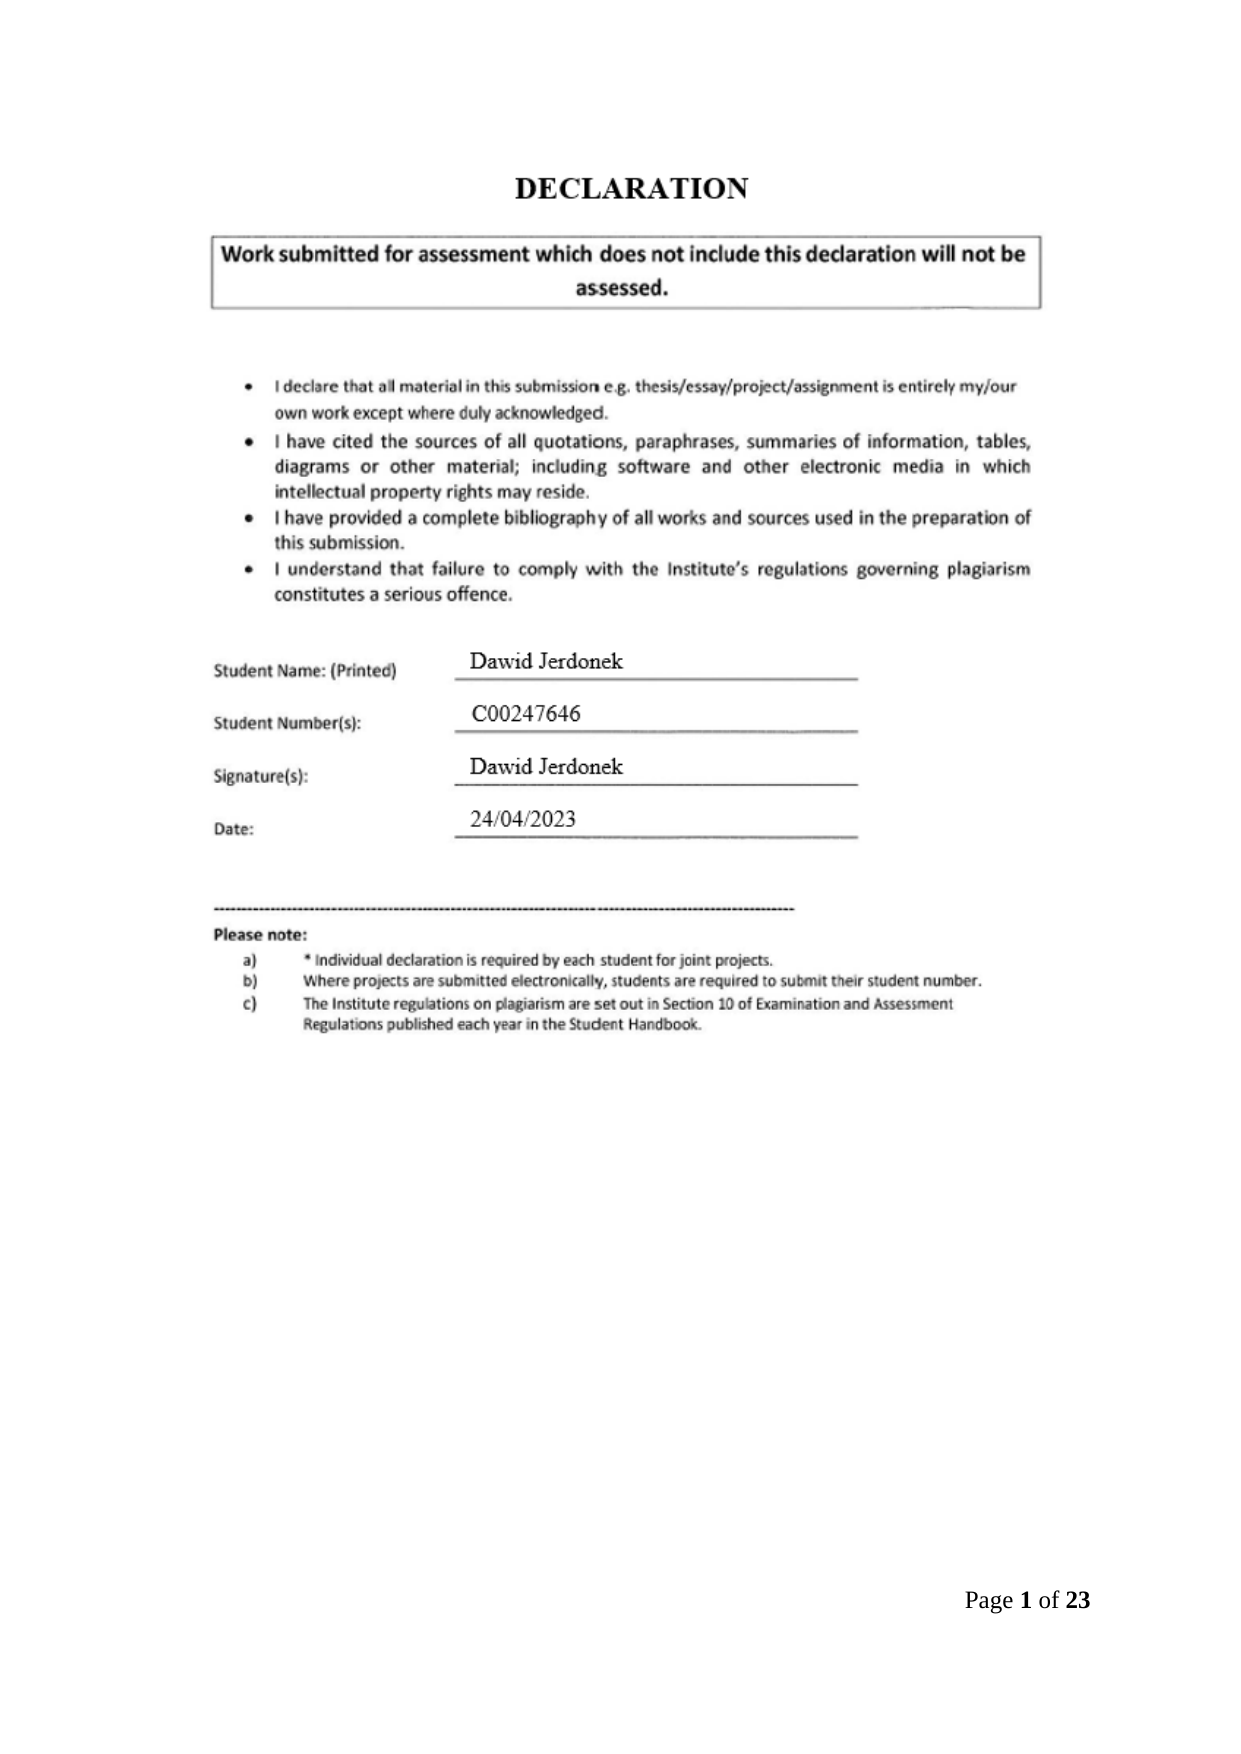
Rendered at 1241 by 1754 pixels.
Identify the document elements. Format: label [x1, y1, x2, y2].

picture [150, 150, 1091, 1171]
